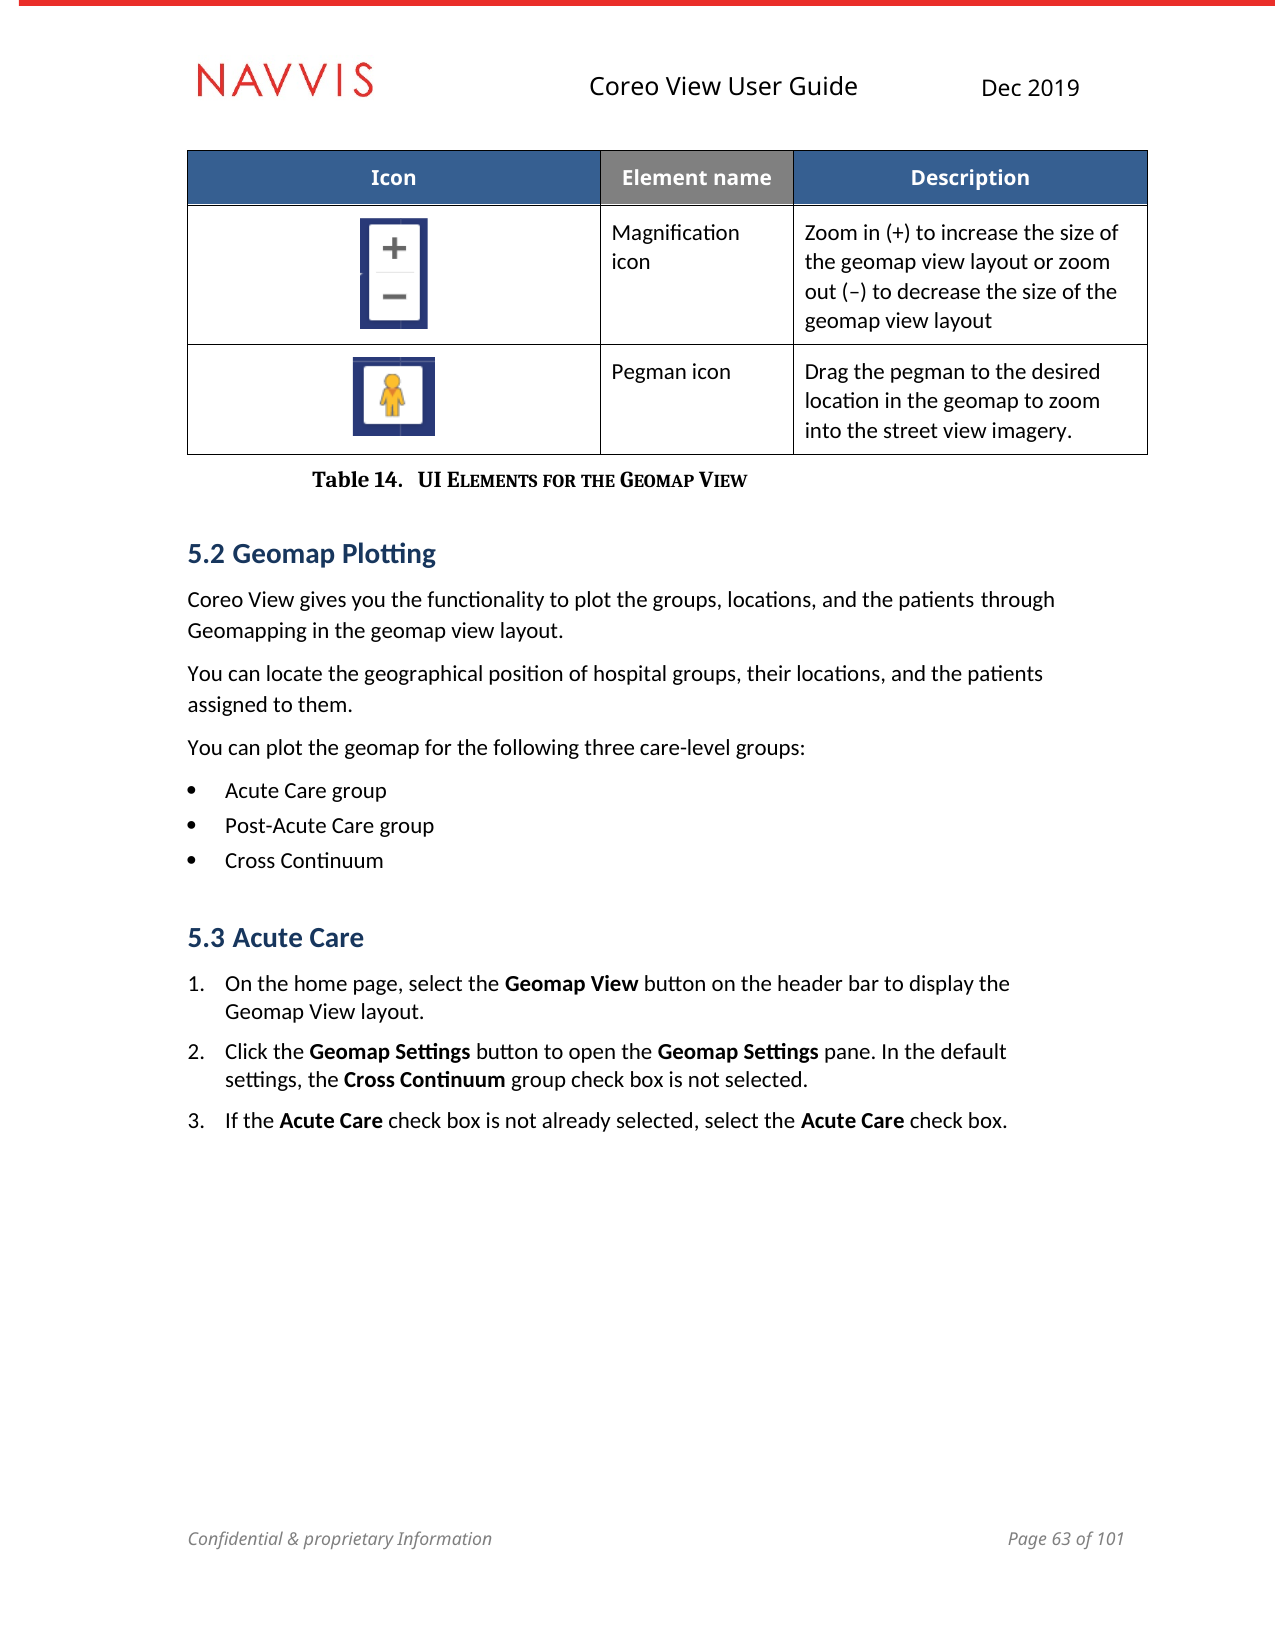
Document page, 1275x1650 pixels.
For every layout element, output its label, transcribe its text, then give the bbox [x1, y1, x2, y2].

table_cell [188, 345, 600, 454]
table_cell Zoom in (+) to increase the size of the geomap view layout or zoom out (–) to decrease the size of the geomap view layout [794, 206, 1147, 344]
text You can locate the geographical position of hospital groups, their locations, and the patients assigned to them. [187, 659, 1087, 718]
table_header Icon [188, 151, 600, 204]
list Acute Care group [187, 776, 1087, 804]
picture [360, 218, 428, 329]
text You can plot the geomap for the following three care-level groups: [187, 733, 1087, 761]
list Post-Acute Care group [187, 811, 1087, 839]
table_cell Drag the pegman to the desired location in the geomap to zoom into the street view imagery. [794, 345, 1147, 454]
picture [187, 55, 383, 104]
list If the Acute Care check box is not already selected, select the Acute Care check box. [187, 1106, 1087, 1134]
table_header Element name [601, 151, 793, 204]
text Coreo View gives you the functionality to plot the groups, locations, and the patients through Geomapping in the geomap view layout. [187, 585, 1087, 644]
list Click the Geomap Settings button to open the Geomap Settings pane. In the default settings, the Cross Continuum group check box is not selected. [187, 1037, 1087, 1093]
table_cell Magnification icon [601, 206, 793, 344]
subtitle Acute Care [187, 919, 1087, 954]
subtitle Geomap Plotting [187, 535, 1087, 571]
text UI Elements for the Geomap View [312, 467, 1087, 493]
table_cell Pegman icon [601, 345, 793, 454]
table_header Description [794, 151, 1147, 204]
table_cell [188, 206, 600, 344]
list Cross Continuum [187, 846, 1087, 874]
picture [352, 357, 435, 436]
list On the home page, select the Geomap View button on the header bar to display the Geomap View layout. [187, 969, 1087, 1025]
